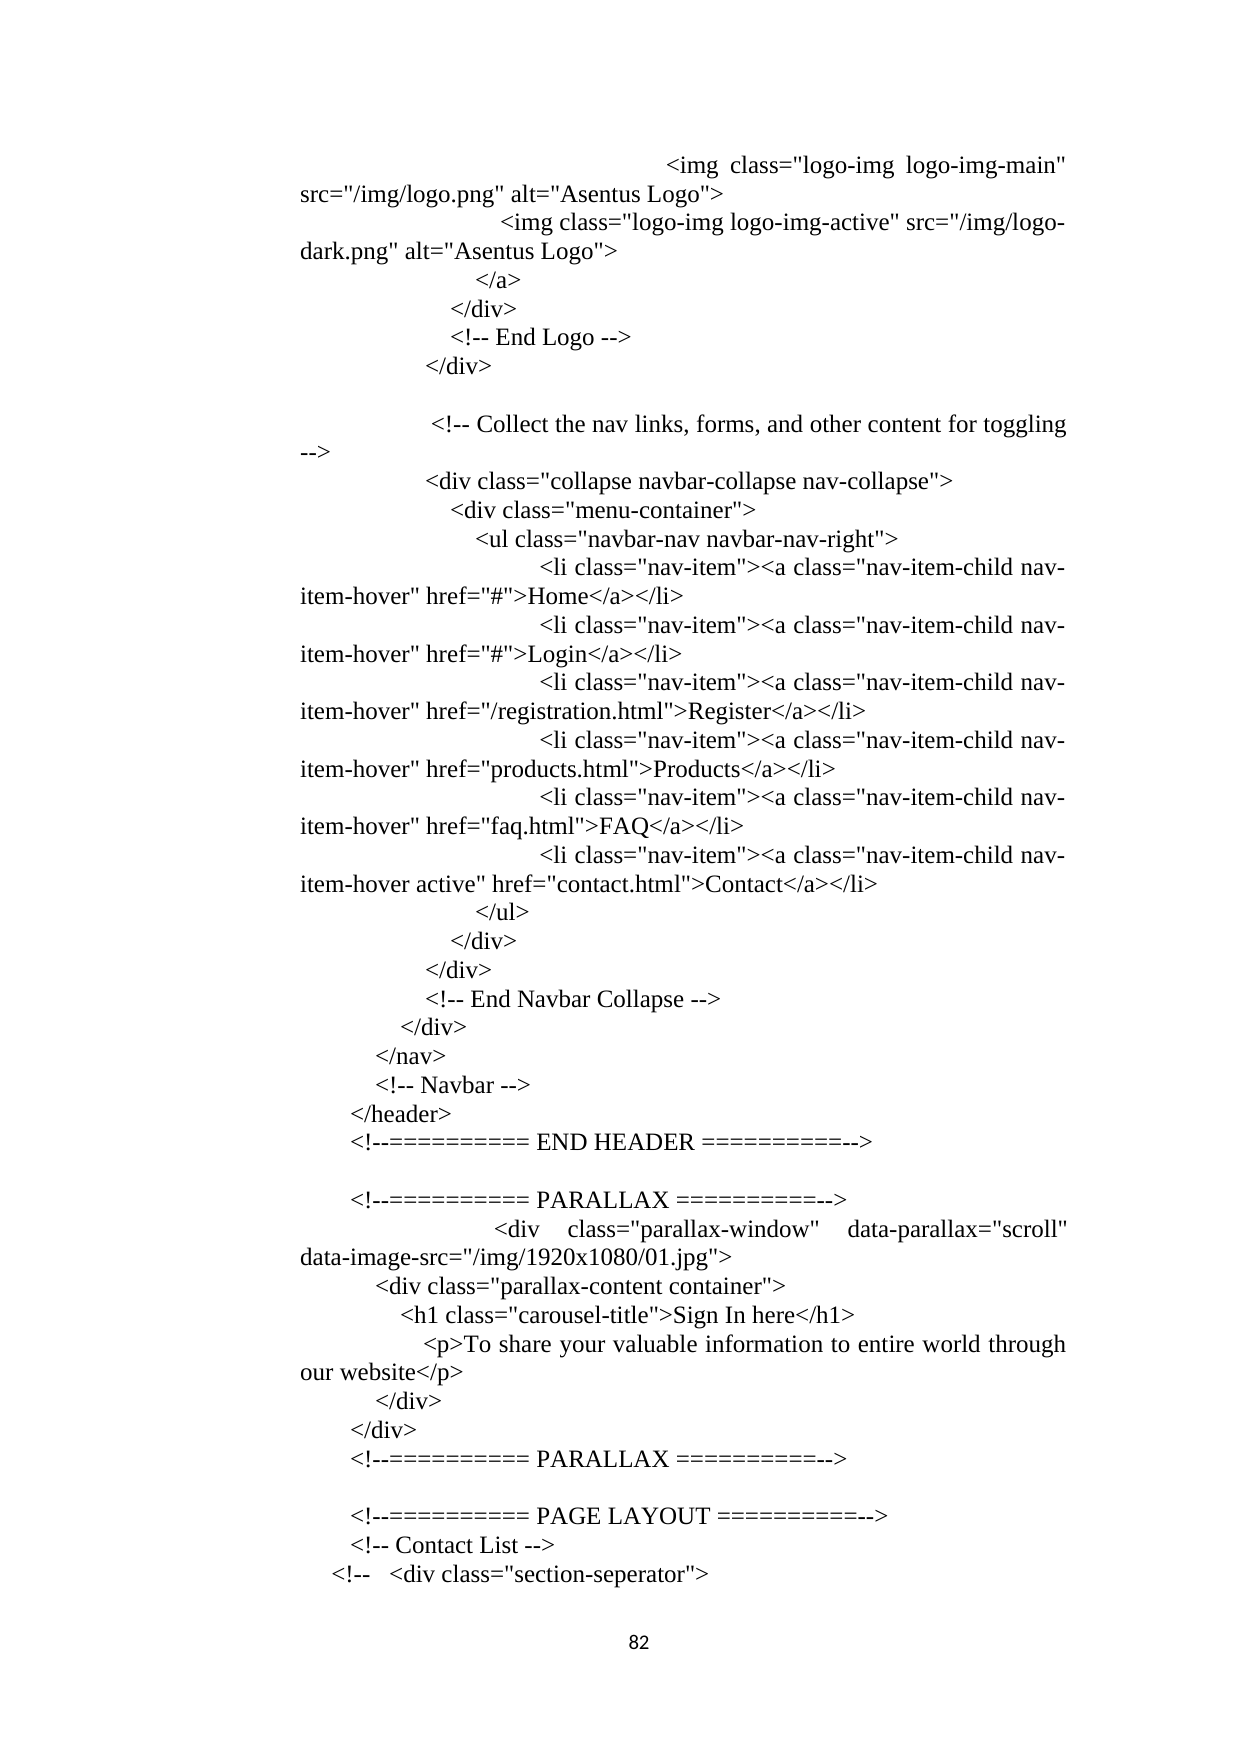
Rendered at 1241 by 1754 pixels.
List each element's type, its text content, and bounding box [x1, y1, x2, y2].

text <!-- Contact List --> [300, 1530, 1069, 1559]
text </div> [300, 351, 1069, 380]
text </header> [300, 1099, 1069, 1127]
text <li class="nav-item"><a class="nav-item-child nav-item-hover" href="#">Login</a></li> [300, 610, 1069, 667]
text <!-- End Logo --> [300, 322, 1069, 351]
text </ul> [300, 897, 1069, 926]
text <!-- Collect the nav links, forms, and other content for toggling --> [300, 409, 1069, 466]
text <!-- <div class="section-seperator"> [300, 1559, 1069, 1587]
text <img class="logo-img logo-img-main" src="/img/logo.png" alt="Asentus Logo"> [300, 150, 1069, 207]
text <div class="parallax-content container"> [300, 1271, 1069, 1300]
text </div> [300, 294, 1069, 322]
text <div class="collapse navbar-collapse nav-collapse"> [300, 466, 1069, 495]
text </div> [300, 926, 1069, 955]
text </a> [300, 265, 1069, 294]
text <!--========== PAGE LAYOUT ==========--> [300, 1501, 1069, 1530]
text <li class="nav-item"><a class="nav-item-child nav-item-hover" href="products.html">Products</a></li> [300, 725, 1069, 782]
text <!-- Navbar --> [300, 1070, 1069, 1099]
text </div> [300, 1012, 1069, 1041]
text <!--========== PARALLAX ==========--> [300, 1185, 1069, 1214]
text </div> [300, 1386, 1069, 1415]
text <div class="menu-container"> [300, 495, 1069, 524]
text </nav> [300, 1041, 1069, 1070]
text <li class="nav-item"><a class="nav-item-child nav-item-hover" href="faq.html">FAQ</a></li> [300, 782, 1069, 840]
text </div> [300, 1415, 1069, 1444]
text <li class="nav-item"><a class="nav-item-child nav-item-hover active" href="contact.html">Contact</a></li> [300, 840, 1069, 897]
text <li class="nav-item"><a class="nav-item-child nav-item-hover" href="/registration.html">Register</a></li> [300, 667, 1069, 725]
text <ul class="navbar-nav navbar-nav-right"> [300, 524, 1069, 552]
text <img class="logo-img logo-img-active" src="/img/logo-dark.png" alt="Asentus Logo"> [300, 207, 1069, 265]
text <h1 class="carousel-title">Sign In here</h1> [300, 1300, 1069, 1329]
text <li class="nav-item"><a class="nav-item-child nav-item-hover" href="#">Home</a></li> [300, 552, 1069, 610]
text <!--========== END HEADER ==========--> [300, 1127, 1069, 1156]
text <!-- End Navbar Collapse --> [300, 984, 1069, 1012]
text <div class="parallax-window" data-parallax="scroll" data-image-src="/img/1920x1080/01.jpg"> [300, 1214, 1069, 1271]
text </div> [300, 955, 1069, 984]
text <!--========== PARALLAX ==========--> [300, 1444, 1069, 1472]
text <p>To share your valuable information to entire world through our website</p> [300, 1329, 1069, 1386]
